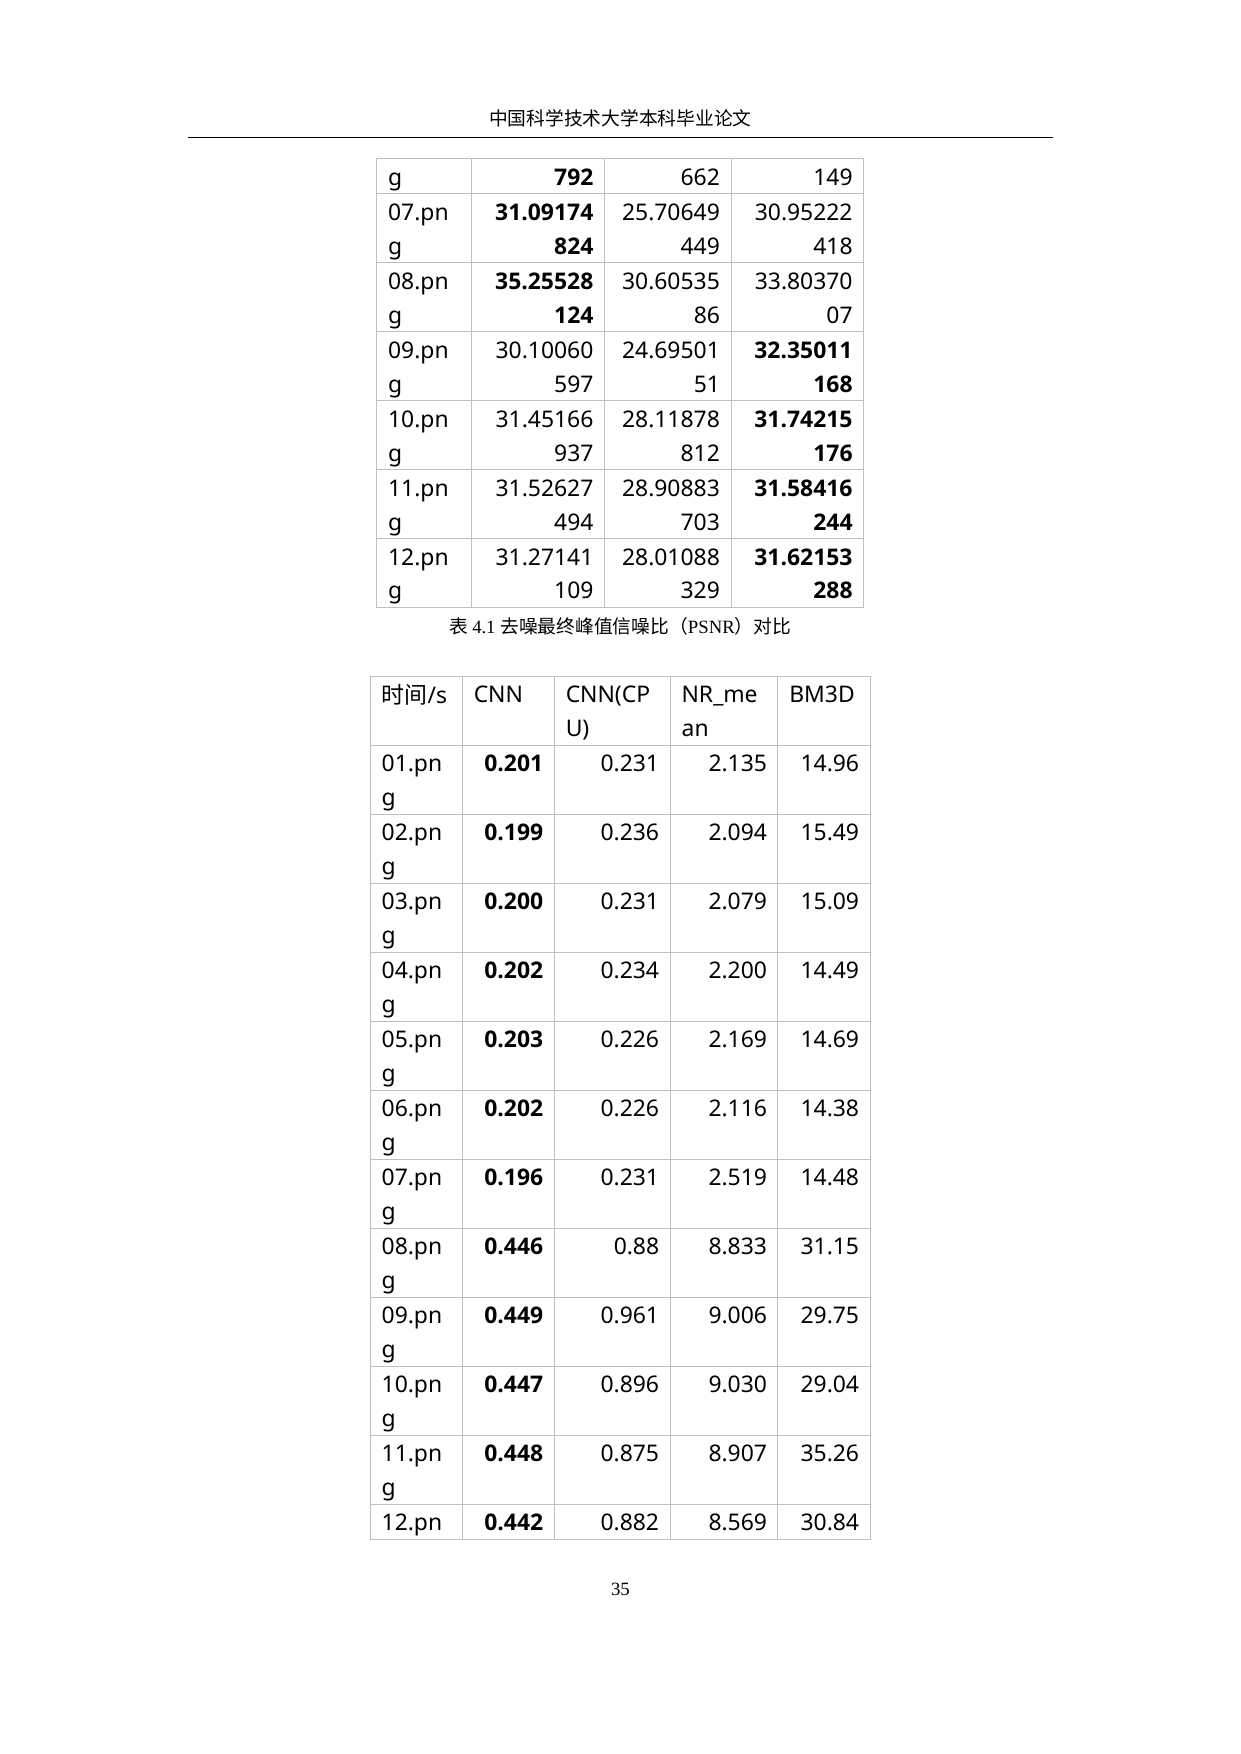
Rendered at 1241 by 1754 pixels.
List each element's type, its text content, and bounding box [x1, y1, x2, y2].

table_cell 35.25528124 [472, 263, 604, 331]
table_cell 0.196 [463, 1160, 554, 1228]
table_cell 0.226 [555, 1091, 670, 1159]
table_cell 30.84 [778, 1505, 870, 1538]
table_cell 0.202 [463, 953, 554, 1021]
table_cell 25.18810662 [605, 159, 731, 193]
table_cell 10.png [371, 1367, 462, 1434]
table_cell 0.446 [463, 1229, 554, 1297]
table_cell 2.200 [671, 953, 777, 1021]
table_cell 0.88 [555, 1229, 670, 1297]
table_cell 12.png [371, 1505, 462, 1538]
table_cell 28.90883703 [605, 470, 731, 538]
table_cell 0.236 [555, 815, 670, 883]
table_cell 02.png [371, 815, 462, 883]
table_cell 0.442 [463, 1505, 554, 1538]
table_cell 33.8037007 [732, 263, 863, 331]
table_cell 28.11878812 [605, 401, 731, 469]
table_cell 14.48 [778, 1160, 870, 1228]
table_cell 0.202 [463, 1091, 554, 1159]
table_cell 31.09174824 [472, 194, 604, 262]
table_cell 30.62883149 [732, 159, 863, 193]
table_header NR_mean [671, 677, 777, 745]
table_cell 12.png [377, 539, 471, 607]
table_cell 0.231 [555, 746, 670, 814]
table_cell 2.135 [671, 746, 777, 814]
text 表4.1 去噪最终峰值信噪比（PSNR）对比 [187, 608, 1053, 642]
table_cell 06.png [377, 159, 471, 193]
table_cell 31.52627494 [472, 470, 604, 538]
table_cell 0.961 [555, 1298, 670, 1366]
table_cell 29.75 [778, 1298, 870, 1366]
table_cell 2.169 [671, 1022, 777, 1090]
table_cell 30.77772792 [472, 159, 604, 193]
table_cell 2.079 [671, 884, 777, 952]
table_cell 0.449 [463, 1298, 554, 1366]
table_cell 8.569 [671, 1505, 777, 1538]
table_cell 0.896 [555, 1367, 670, 1434]
table_cell 11.png [371, 1436, 462, 1503]
table_cell 11.png [377, 470, 471, 538]
table_cell 2.519 [671, 1160, 777, 1228]
table_cell 15.09 [778, 884, 870, 952]
table_cell 07.png [371, 1160, 462, 1228]
table_cell 31.27141109 [472, 539, 604, 607]
table_cell 0.203 [463, 1022, 554, 1090]
table_cell 10.png [377, 401, 471, 469]
table_header BM3D [778, 677, 870, 745]
table_cell 04.png [371, 953, 462, 1021]
table_cell 07.png [377, 194, 471, 262]
table_cell 2.116 [671, 1091, 777, 1159]
table_cell 0.199 [463, 815, 554, 883]
table_cell 31.58416244 [732, 470, 863, 538]
table_cell 8.833 [671, 1229, 777, 1297]
table_cell 0.231 [555, 1160, 670, 1228]
table_cell 0.201 [463, 746, 554, 814]
table_cell 2.094 [671, 815, 777, 883]
table_cell 29.04 [778, 1367, 870, 1434]
table_cell 31.45166937 [472, 401, 604, 469]
table_cell 0.448 [463, 1436, 554, 1503]
table_cell 25.70649449 [605, 194, 731, 262]
table_cell 9.006 [671, 1298, 777, 1366]
table_cell 32.35011168 [732, 332, 863, 400]
table_cell 31.74215176 [732, 401, 863, 469]
table_cell 14.49 [778, 953, 870, 1021]
table_cell 35.26 [778, 1436, 870, 1503]
table_cell 06.png [371, 1091, 462, 1159]
table_cell 9.030 [671, 1367, 777, 1434]
table_cell 09.png [377, 332, 471, 400]
table_cell 31.62153288 [732, 539, 863, 607]
table_cell 03.png [371, 884, 462, 952]
table_cell 09.png [371, 1298, 462, 1366]
table_cell 0.234 [555, 953, 670, 1021]
table_cell 24.6950151 [605, 332, 731, 400]
table_cell 30.6053586 [605, 263, 731, 331]
table_cell 14.69 [778, 1022, 870, 1090]
table_cell 15.49 [778, 815, 870, 883]
table_header 时间/s [371, 677, 462, 745]
table_cell 08.png [377, 263, 471, 331]
table_cell 05.png [371, 1022, 462, 1090]
table_cell 0.447 [463, 1367, 554, 1434]
table_cell 08.png [371, 1229, 462, 1297]
table_cell 14.96 [778, 746, 870, 814]
table_cell 01.png [371, 746, 462, 814]
table_cell 0.200 [463, 884, 554, 952]
table_cell 0.226 [555, 1022, 670, 1090]
table_cell 31.15 [778, 1229, 870, 1297]
table_header CNN(CPU) [555, 677, 670, 745]
table_cell 30.10060597 [472, 332, 604, 400]
table_cell 30.95222418 [732, 194, 863, 262]
table_cell 0.875 [555, 1436, 670, 1503]
table_cell 14.38 [778, 1091, 870, 1159]
table_cell 28.01088329 [605, 539, 731, 607]
table_cell 0.231 [555, 884, 670, 952]
table_cell 0.882 [555, 1505, 670, 1538]
table_header CNN [463, 677, 554, 745]
table_cell 8.907 [671, 1436, 777, 1503]
